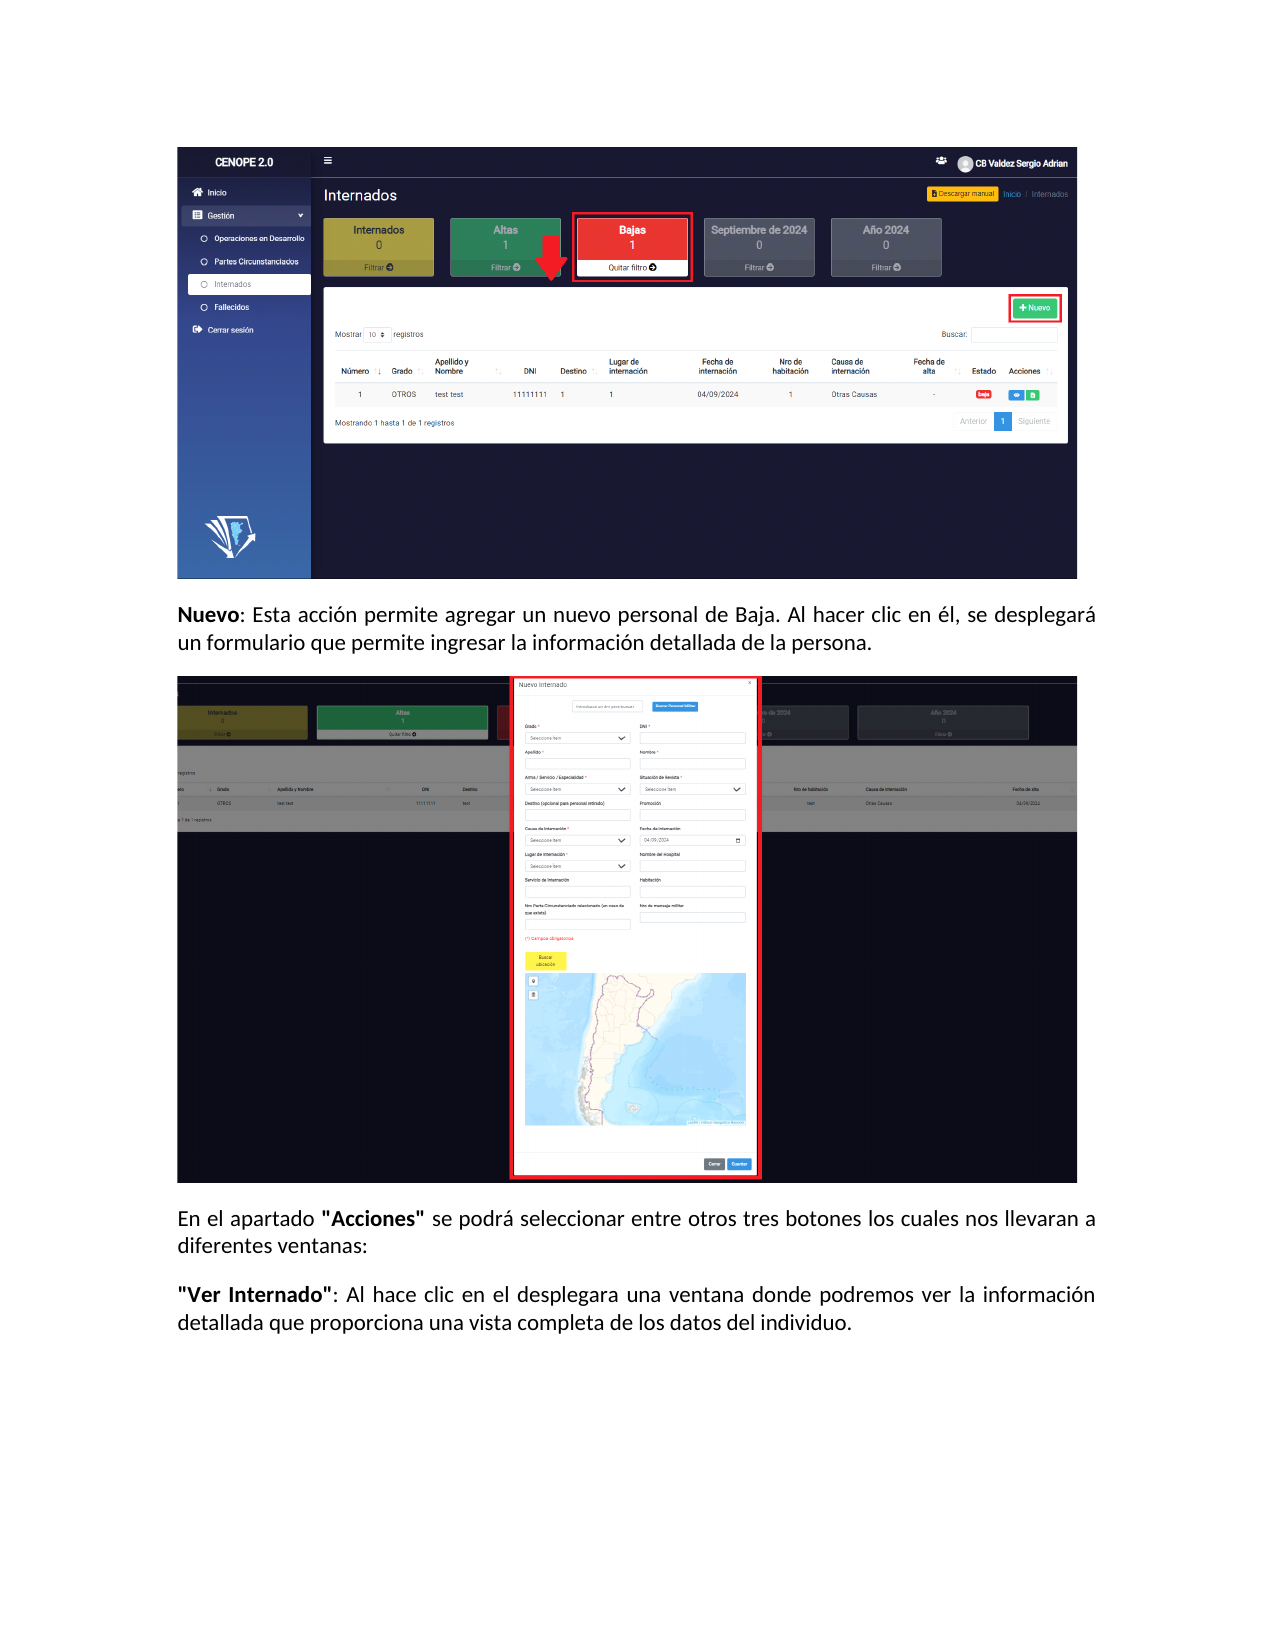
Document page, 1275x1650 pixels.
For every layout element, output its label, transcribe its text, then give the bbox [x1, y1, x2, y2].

text Nuevo: Esta acción permite agregar un nuevo personal de Baja. Al hacer clic en él, se desplegará un formulario que permite ingresar la información detallada de la persona. [177, 600, 1098, 656]
picture [177, 147, 1078, 579]
text En el apartado "Acciones" se podrá seleccionar entre otros tres botones los cuales nos llevaran a diferentes ventanas: [177, 1204, 1098, 1260]
picture [177, 676, 1078, 1183]
text "Ver Internado": Al hace clic en el desplegara una ventana donde podremos ver la información detallada que proporciona una vista completa de los datos del individuo. [177, 1281, 1098, 1337]
